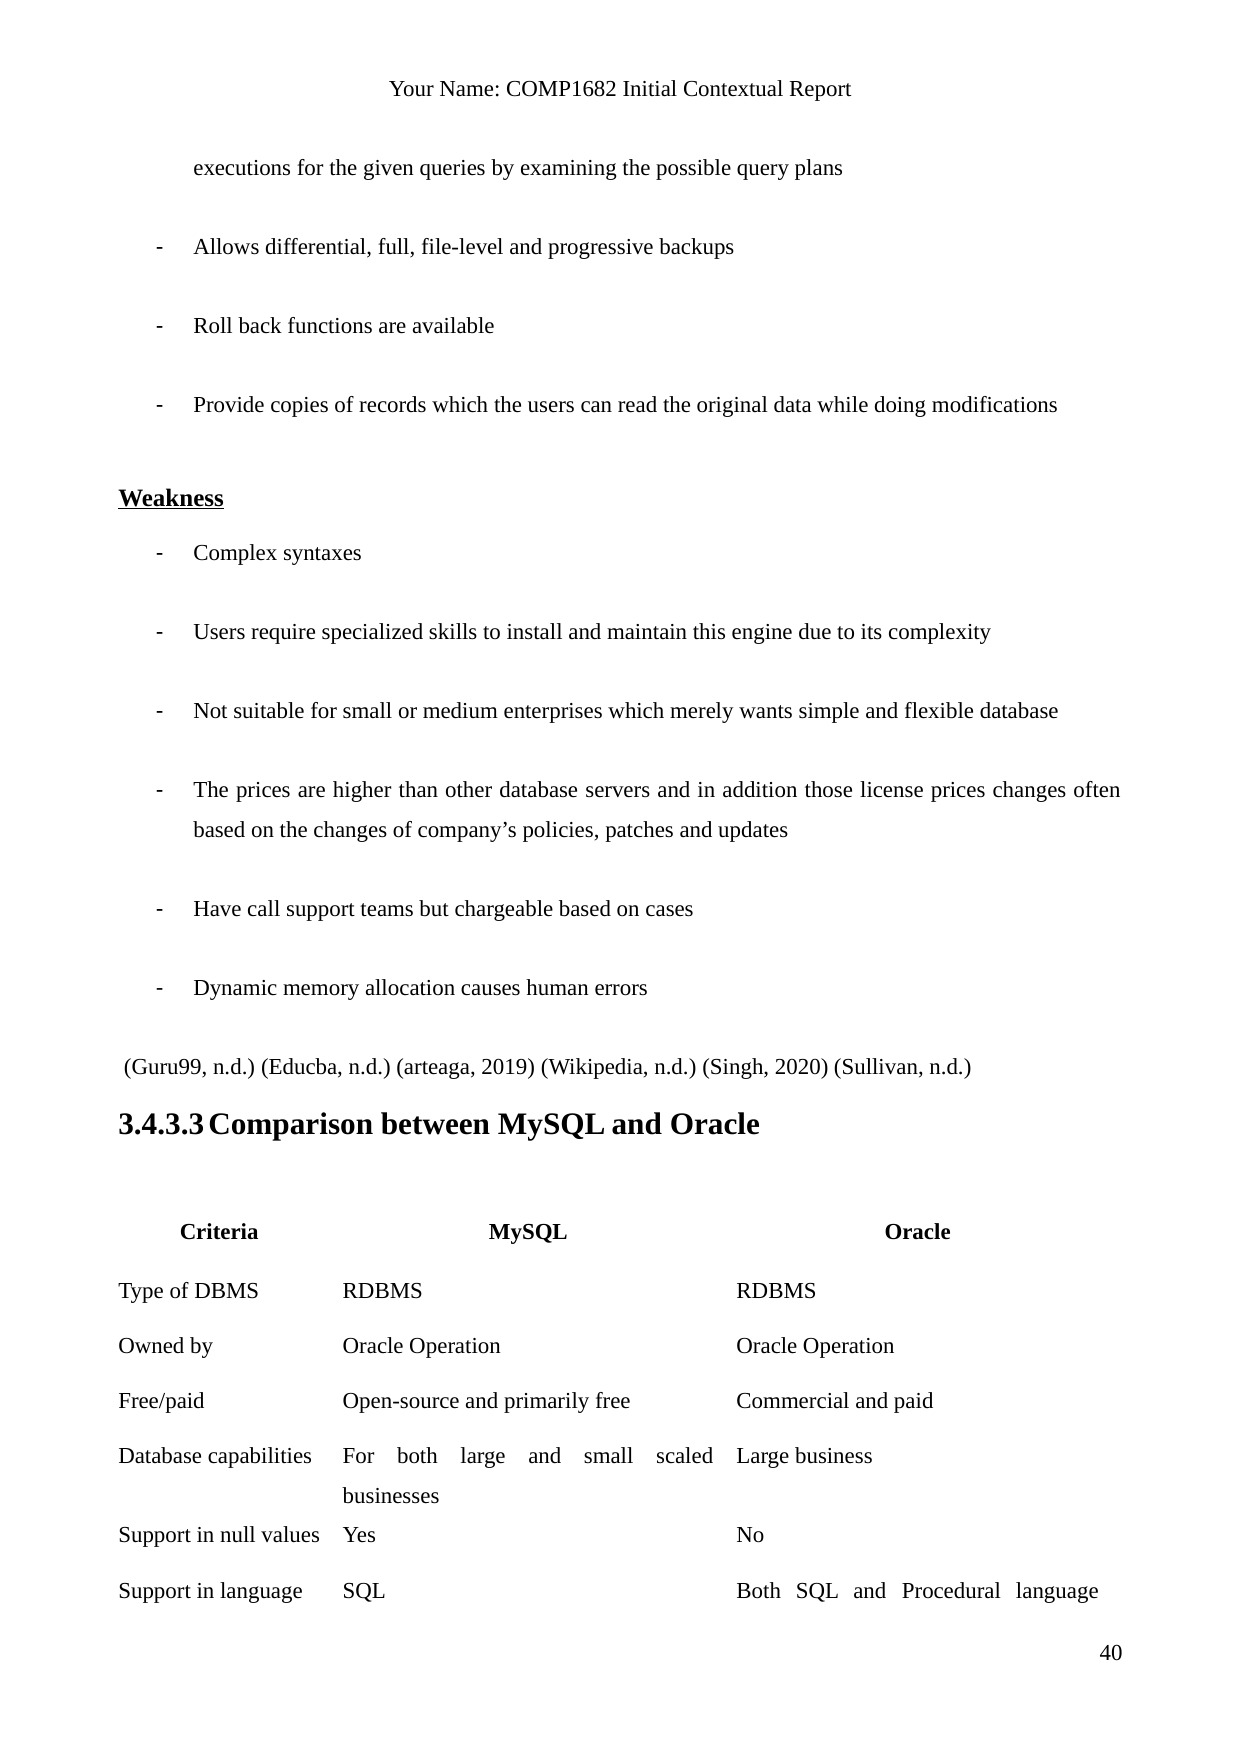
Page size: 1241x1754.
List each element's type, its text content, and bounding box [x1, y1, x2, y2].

table_cell Database capabilities [107, 1443, 331, 1521]
table_cell For both large and small scaled businesses [331, 1443, 725, 1521]
table_cell Large business [725, 1443, 1110, 1521]
list Complex syntaxes [156, 538, 1122, 565]
list Roll back functions are available [156, 312, 1122, 338]
table_cell Support in language [107, 1577, 331, 1632]
table_cell Owned by [107, 1332, 331, 1387]
table_cell SQL [331, 1577, 725, 1632]
list Provide copies of records which the users can read the original data while doing modifications [156, 391, 1122, 418]
table_cell RDBMS [331, 1277, 725, 1332]
table_cell Free/paid [107, 1387, 331, 1442]
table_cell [725, 1577, 1110, 1632]
table_header MySQL [331, 1198, 725, 1277]
table_cell Oracle Operation [725, 1332, 1110, 1387]
table_cell Commercial and paid [725, 1387, 1110, 1442]
subtitle Comparison between MySQL and Oracle [118, 1105, 1122, 1141]
list Not suitable for small or medium enterprises which merely wants simple and flexible database [156, 697, 1122, 723]
table_cell Type of DBMS [107, 1277, 331, 1332]
list Users require specialized skills to install and maintain this engine due to its complexity [156, 618, 1122, 644]
list Dynamic memory allocation causes human errors [156, 974, 1122, 1000]
list The prices are higher than other database servers and in addition those license prices changes often based on the changes of company’s policies, patches and updates [156, 776, 1122, 842]
table_cell Support in null values [107, 1521, 331, 1577]
table_cell RDBMS [725, 1277, 1110, 1332]
list Have call support teams but chargeable based on cases [156, 894, 1122, 921]
table_header Oracle [725, 1198, 1110, 1277]
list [156, 154, 1122, 180]
table_cell No [725, 1521, 1110, 1577]
table_cell Oracle Operation [331, 1332, 725, 1387]
table_cell Yes [331, 1521, 725, 1577]
table_cell Open-source and primarily free [331, 1387, 725, 1442]
table_header Criteria [107, 1198, 331, 1277]
list Allows differential, full, file-level and progressive backups [156, 233, 1122, 259]
text Weakness [118, 483, 1122, 512]
